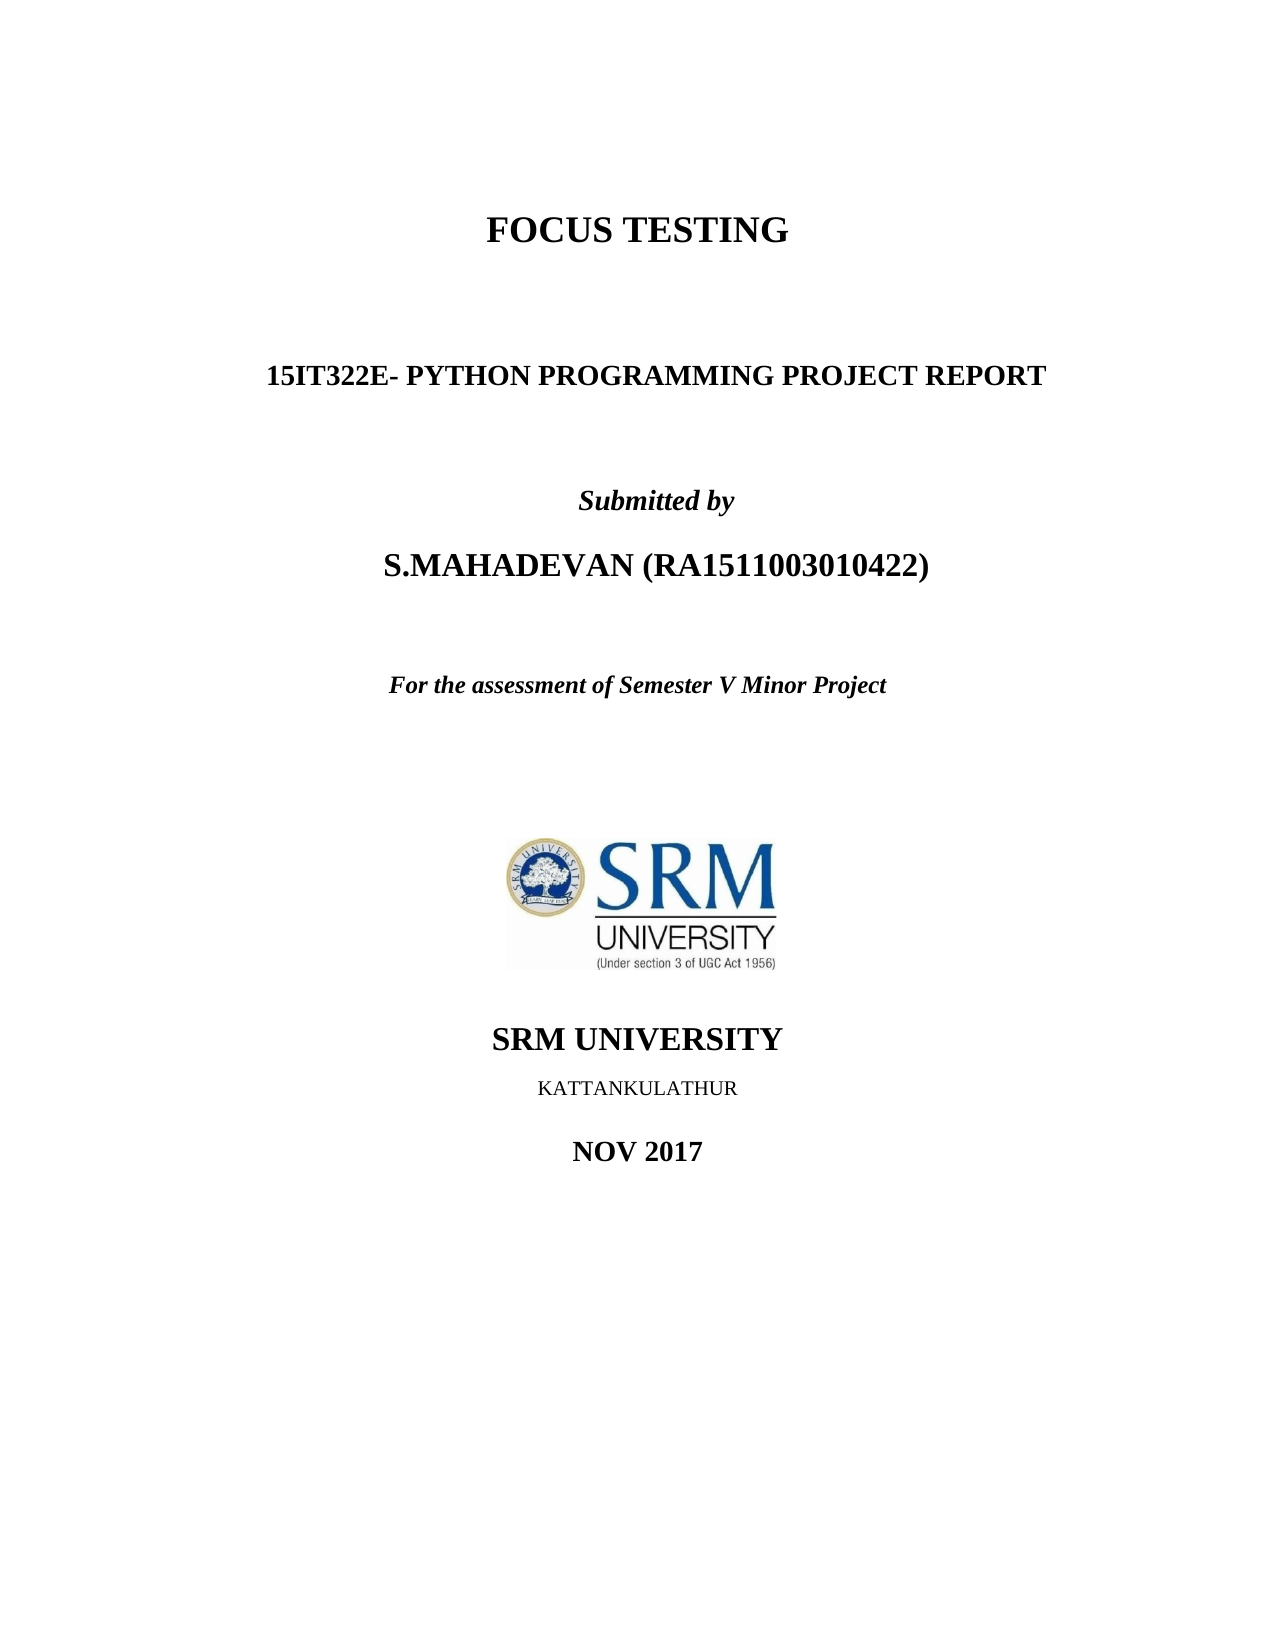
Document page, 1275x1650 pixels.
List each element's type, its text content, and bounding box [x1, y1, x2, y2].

text KATTANKULATHUR [150, 1076, 1125, 1100]
picture [506, 838, 777, 970]
subtitle S.MAHADEVAN (RA1511003010422) [187, 545, 1125, 584]
subtitle NOV 2017 [150, 1134, 1125, 1167]
subtitle 15IT322E- PYTHON PROGRAMMING PROJECT REPORT [187, 358, 1125, 392]
subtitle Submitted by [187, 483, 1125, 517]
subtitle For the assessment of Semester V Minor Project [150, 670, 1125, 699]
text FOCUS TESTING [150, 207, 1125, 251]
